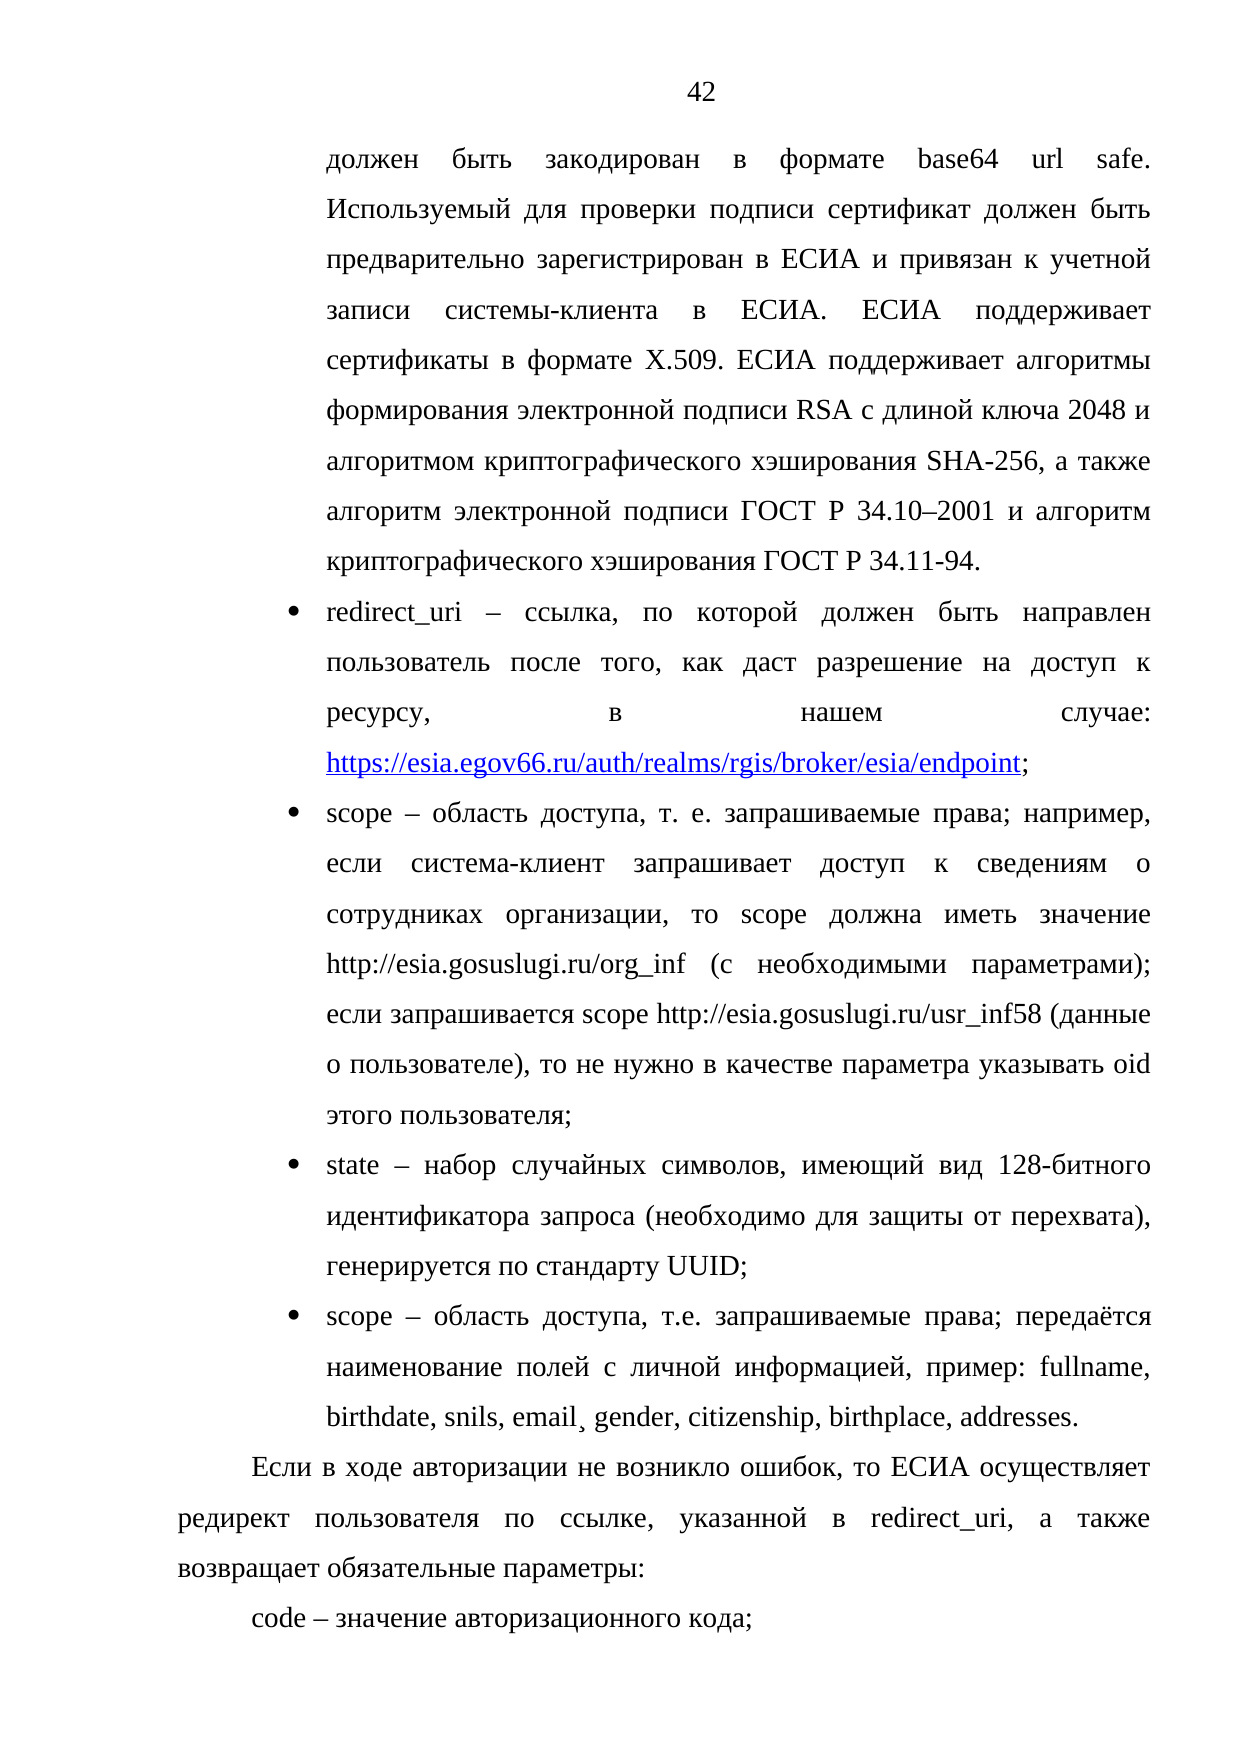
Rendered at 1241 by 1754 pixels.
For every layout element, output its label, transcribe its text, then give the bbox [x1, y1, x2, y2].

text code – значение авторизационного кода; [177, 1600, 1152, 1634]
list redirect_uri – ссылка, по которой должен быть направлен пользователь после того, как даст разрешение на доступ к ресурсу, в нашем случае: https://esia.egov66.ru/auth/realms/rgis/broker/esia/endpoint; [288, 594, 1152, 778]
list state – набор случайных символов, имеющий вид 128-битного идентификатора запроса (необходимо для защиты от перехвата), генерируется по стандарту UUID; [288, 1147, 1152, 1282]
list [288, 141, 1152, 577]
text Если в ходе авторизации не возникло ошибок, то ЕСИА осуществляет редирект пользователя по ссылке, указанной в redirect_uri, а также возвращает обязательные параметры: [177, 1449, 1152, 1583]
list scope – область доступа, т.е. запрашиваемые права; передаётся наименование полей с личной информацией, пример: fullname, birthdate, snils, email¸ gender, citizenship, birthplace, addresses. [288, 1298, 1152, 1433]
list scope – область доступа, т. е. запрашиваемые права; например, если система-клиент запрашивает доступ к сведениям о сотрудниках организации, то scope должна иметь значение http://esia.gosuslugi.ru/org_inf (с необходимыми параметрами); если запрашивается scope http://esia.gosuslugi.ru/usr_inf58 (данные о пользователе), то не нужно в качестве параметра указывать oid этого пользователя; [288, 795, 1152, 1131]
